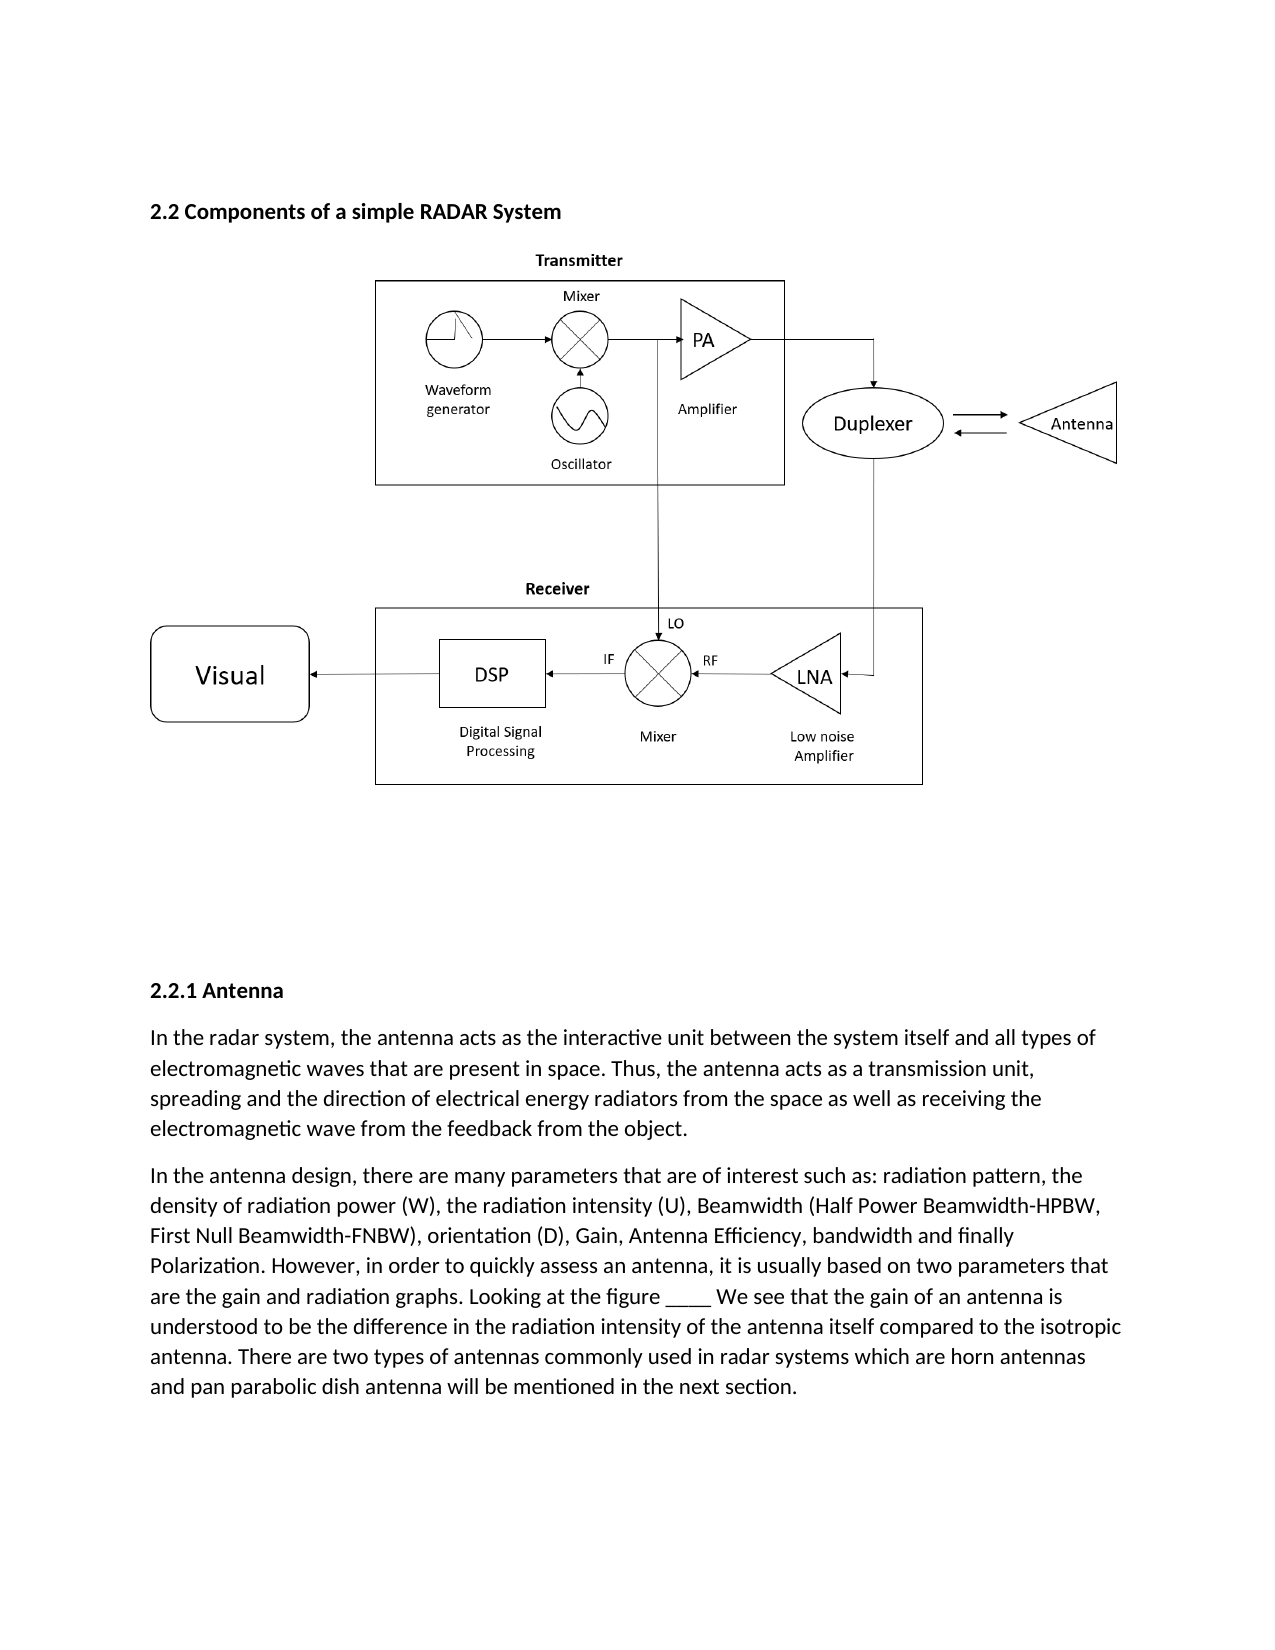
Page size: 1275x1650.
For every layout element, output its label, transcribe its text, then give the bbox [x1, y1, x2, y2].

picture [150, 243, 1125, 785]
text 2.2.1 Antenna [150, 977, 1125, 1004]
text In the antenna design, there are many parameters that are of interest such as: radiation pattern, the density of radiation power (W), the radiation intensity (U), Beamwidth (Half Power Beamwidth-HPBW, First Null Beamwidth-FNBW), orientation (D), Gain, Antenna Efficiency, bandwidth and finally Polarization. However, in order to quickly assess an antenna, it is usually based on two parameters that are the gain and radiation graphs. Looking at the figure ____ We see that the gain of an antenna is understood to be the difference in the radiation intensity of the antenna itself compared to the isotropic antenna. There are two types of antennas commonly used in radar systems which are horn antennas and pan parabolic dish antenna will be mentioned in the next section. [150, 1161, 1125, 1400]
text In the radar system, the antenna acts as the interactive unit between the system itself and all types of electromagnetic waves that are present in space. Thus, the antenna acts as a transmission unit, spreading and the direction of electrical energy radiators from the space as well as receiving the electromagnetic wave from the feedback from the object. [150, 1023, 1125, 1142]
text 2.2 Components of a simple RADAR System [150, 197, 1125, 225]
